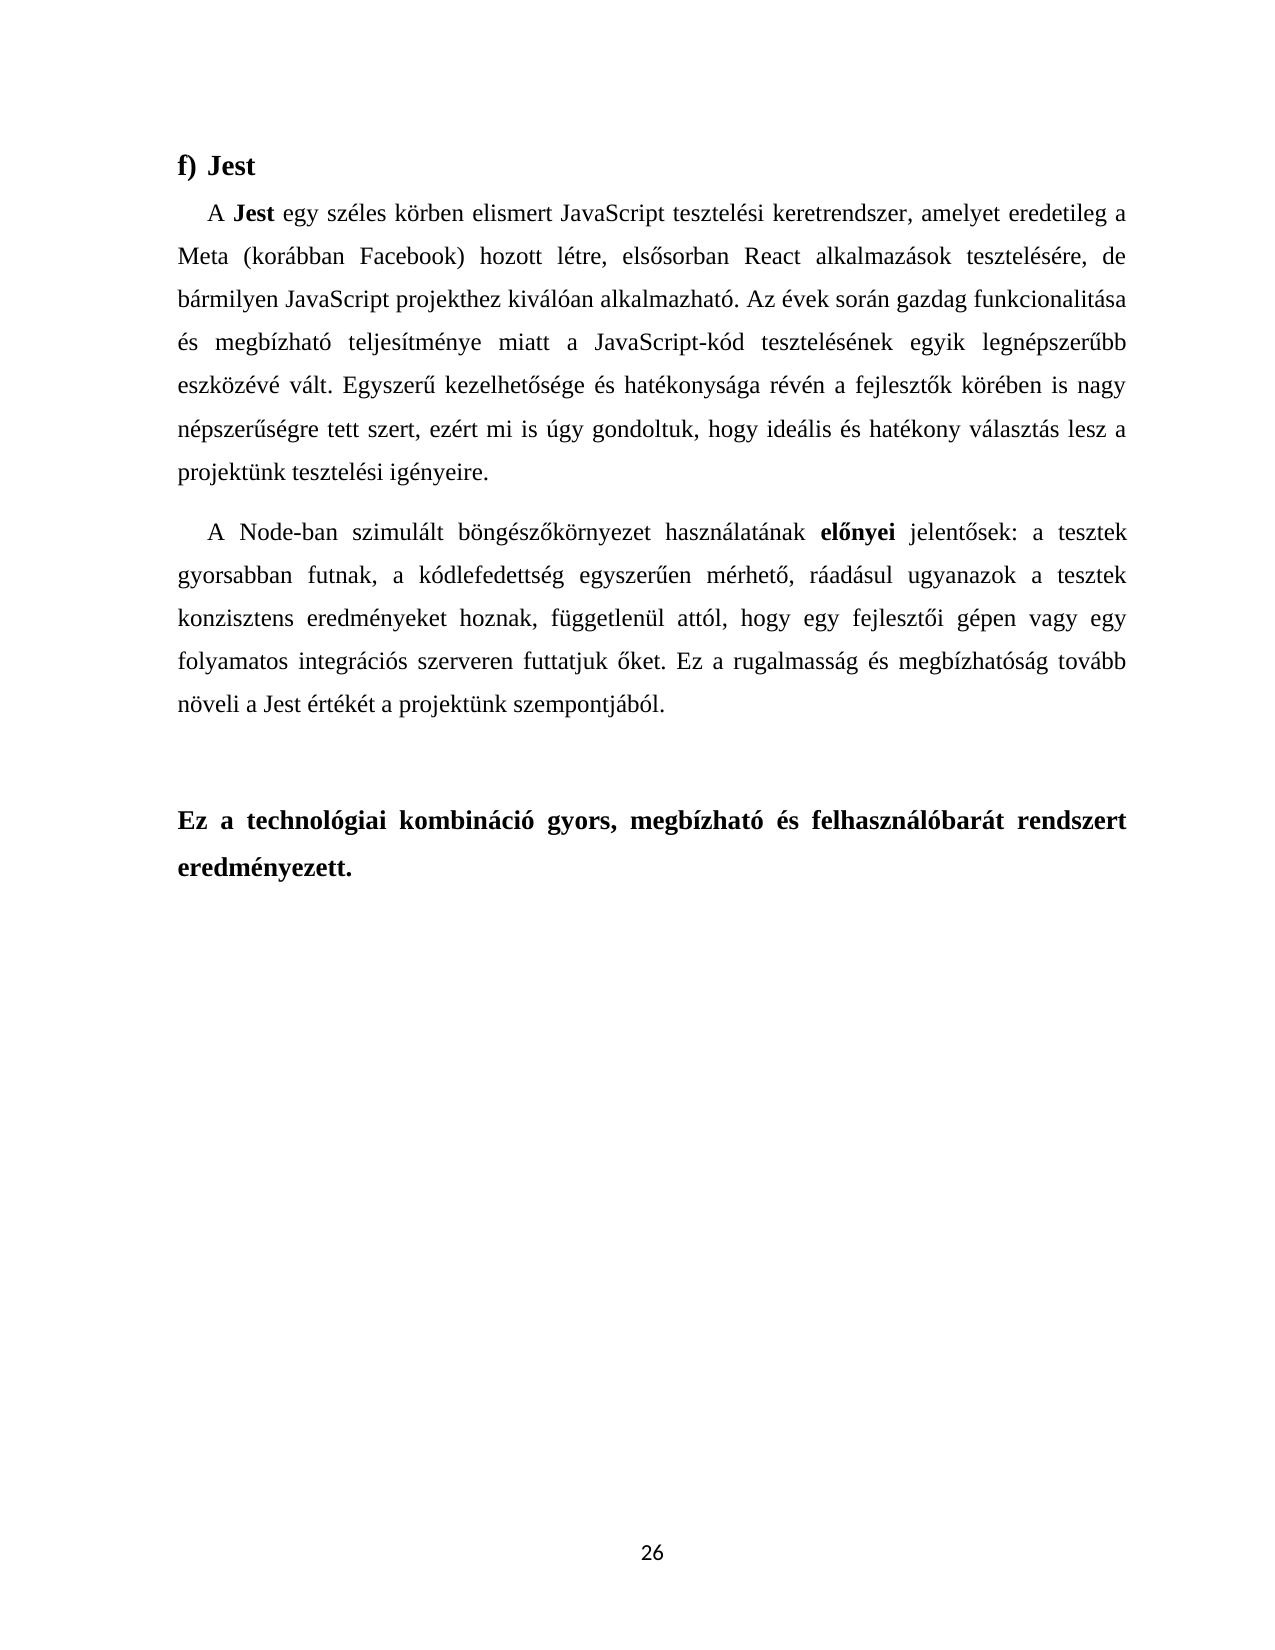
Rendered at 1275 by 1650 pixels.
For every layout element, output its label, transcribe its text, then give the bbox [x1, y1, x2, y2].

text A Jest egy széles körben elismert JavaScript tesztelési keretrendszer, amelyet eredetileg a Meta (korábban Facebook) hozott létre, elsősorban React alkalmazások tesztelésére, de bármilyen JavaScript projekthez kiválóan alkalmazható. Az évek során gazdag funkcionalitása és megbízható teljesítménye miatt a JavaScript-kód tesztelésének egyik legnépszerűbb eszközévé vált. Egyszerű kezelhetősége és hatékonysága révén a fejlesztők körében is nagy népszerűségre tett szert, ezért mi is úgy gondoltuk, hogy ideális és hatékony választás lesz a projektünk tesztelési igényeire. [177, 198, 1127, 486]
text A Node-ban szimulált böngészőkörnyezet használatának előnyei jelentősek: a tesztek gyorsabban futnak, a kódlefedettség egyszerűen mérhető, ráadásul ugyanazok a tesztek konzisztens eredményeket hoznak, függetlenül attól, hogy egy fejlesztői gépen vagy egy folyamatos integrációs szerveren futtatjuk őket. Ez a rugalmasság és megbízhatóság tovább növeli a Jest értékét a projektünk szempontjából. [177, 517, 1127, 718]
subtitle Jest [177, 148, 1127, 181]
text Ez a technológiai kombináció gyors, megbízható és felhasználóbarát rendszert eredményezett. [177, 804, 1127, 882]
